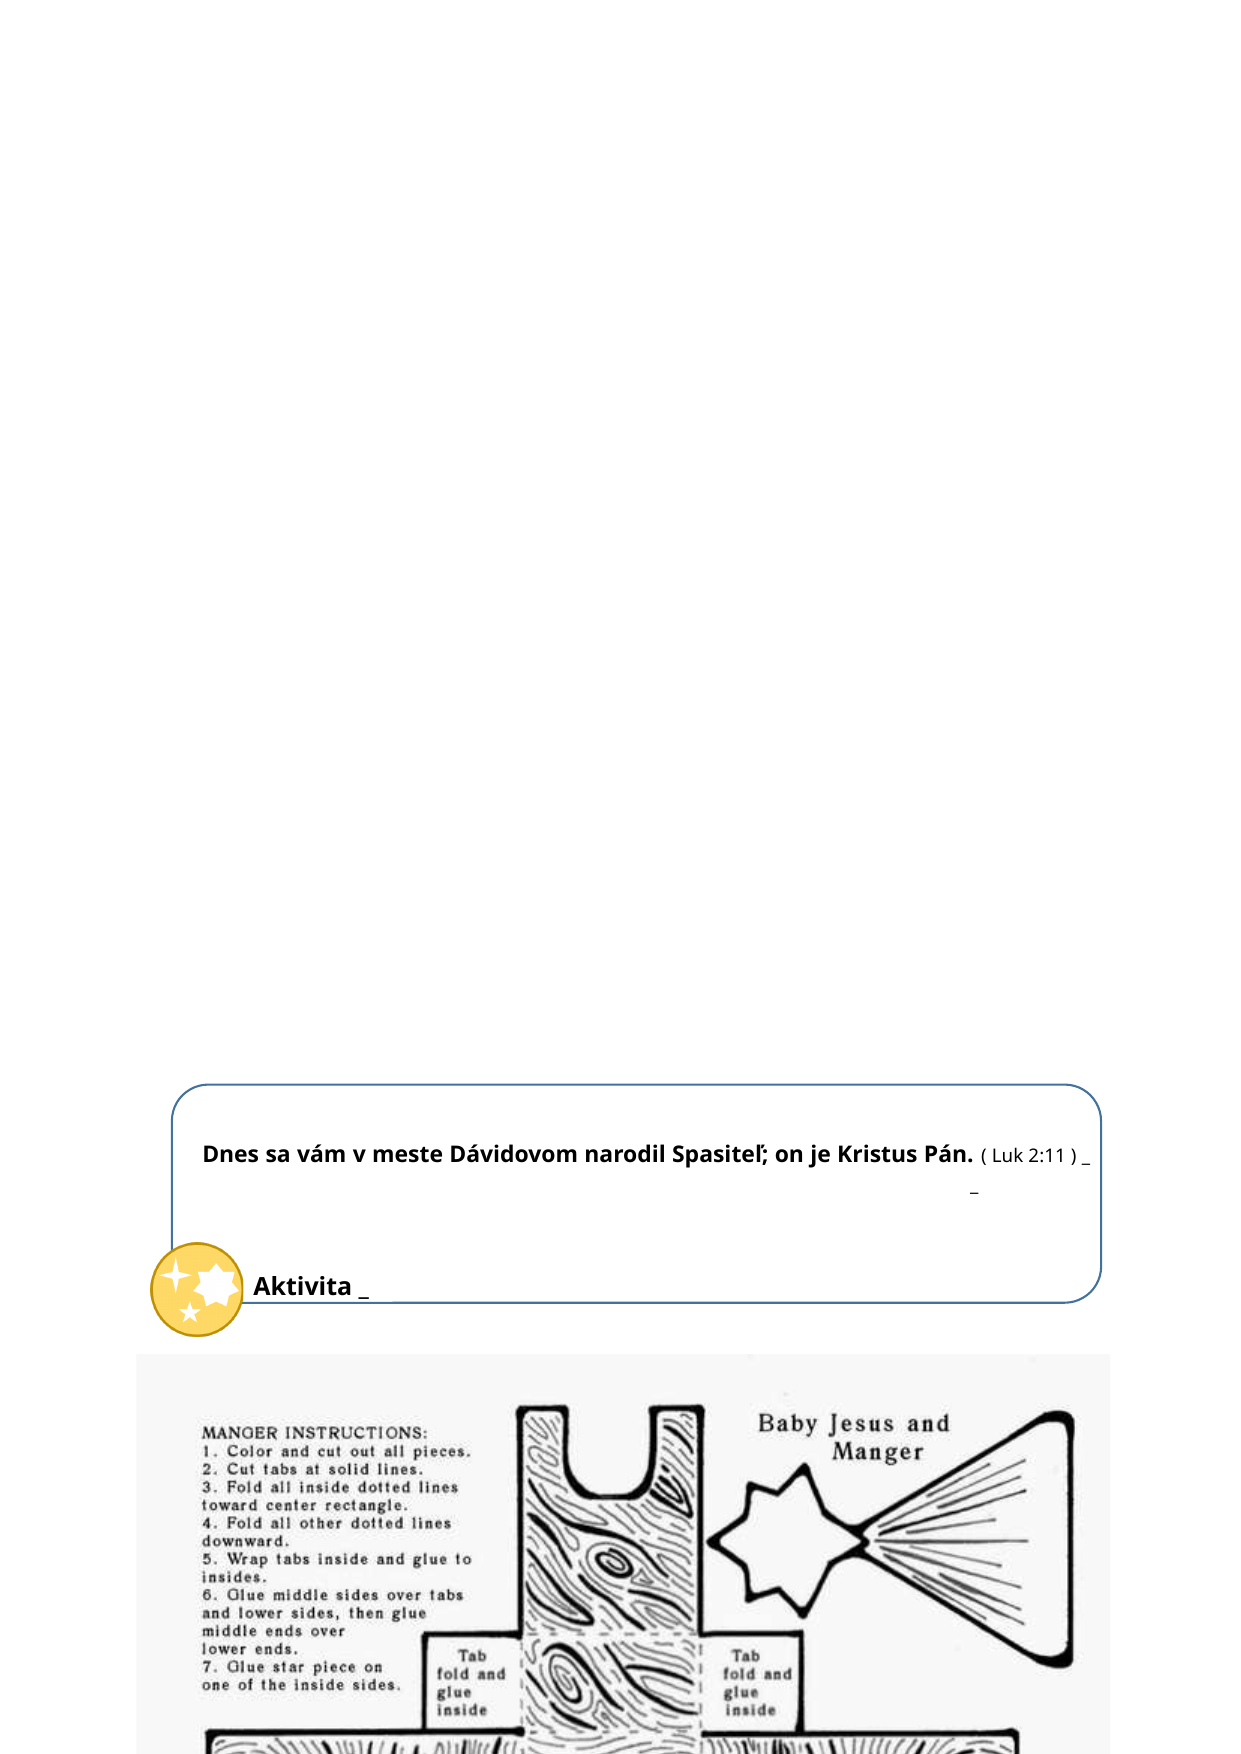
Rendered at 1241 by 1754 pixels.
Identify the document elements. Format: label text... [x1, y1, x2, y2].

picture [136, 1354, 1111, 1754]
text Dnes sa vám v meste Dávidovom narodil Spasiteľ; on je Kristus Pán. ( Luk 2:11 ) _ _ [202, 1138, 1090, 1197]
text Aktivita _ [244, 1269, 1090, 1301]
picture [150, 1242, 244, 1337]
